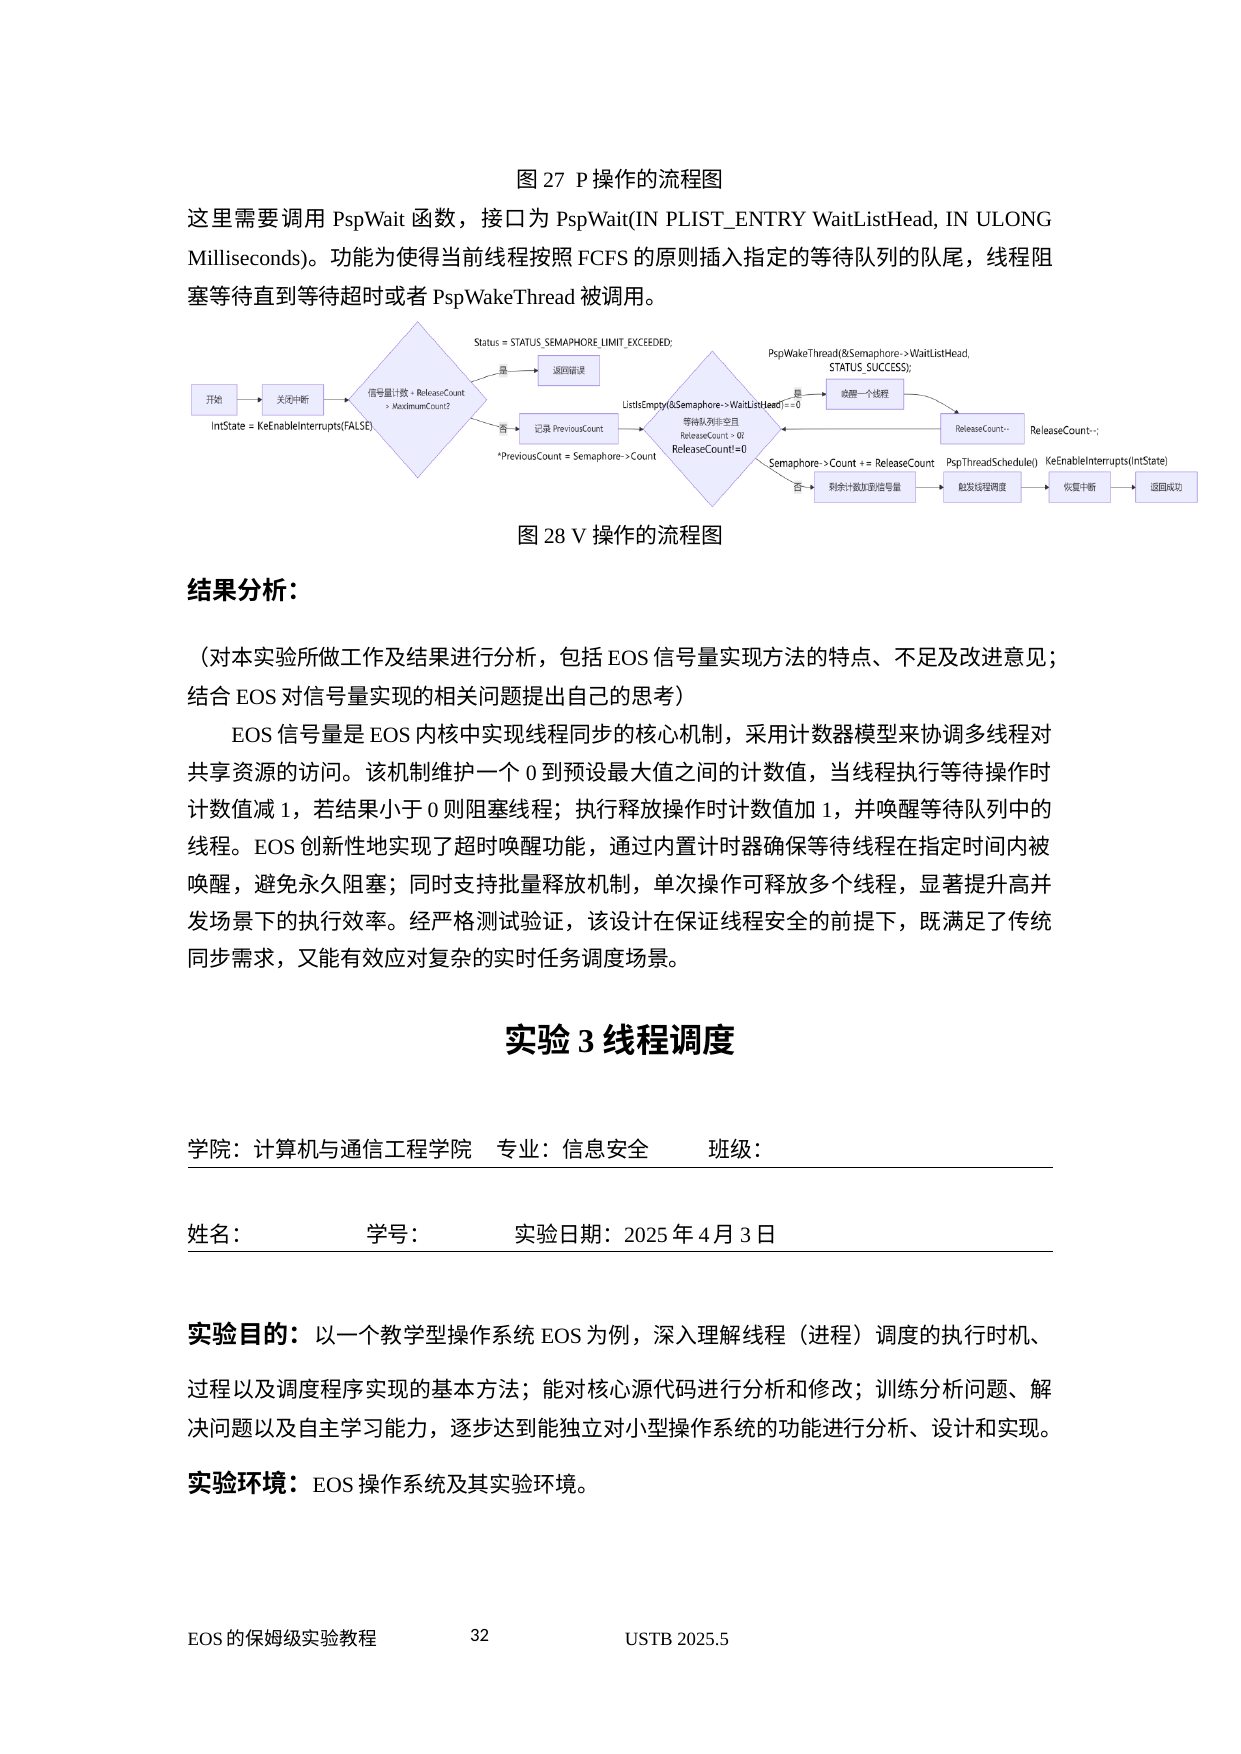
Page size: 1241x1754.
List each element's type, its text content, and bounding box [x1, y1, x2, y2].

text 实验环境：EOS操作系统及其实验环境。 [187, 1449, 1053, 1514]
text 这里需要调用PspWait函数，接口为PspWait(IN PLIST_ENTRY WaitListHead, IN ULONG Milliseconds)。功能为使得当前线程按照FCFS的原则插入指定的等待队列的队尾，线程阻塞等待直到等待超时或者PspWakeThread被调用。 [187, 201, 1053, 311]
text 姓名： 学号： 实验日期：2025年4月3日 [187, 1216, 1053, 1252]
text 结合EOS对信号量实现的相关问题提出自己的思考） [187, 678, 1053, 711]
text （对本实验所做工作及结果进行分析，包括EOS信号量实现方法的特点、不足及改进意见； [187, 639, 1053, 672]
text EOS信号量是EOS内核中实现线程同步的核心机制，采用计数器模型来协调多线程对共享资源的访问。该机制维护一个0到预设最大值之间的计数值，当线程执行等待操作时计数值减1，若结果小于0则阻塞线程；执行释放操作时计数值加1，并唤醒等待队列中的线程。EOS创新性地实现了超时唤醒功能，通过内置计时器确保等待线程在指定时间内被唤醒，避免永久阻塞；同时支持批量释放机制，单次操作可释放多个线程，显著提升高并发场景下的执行效率。经严格测试验证，该设计在保证线程安全的前提下，既满足了传统同步需求，又能有效应对复杂的实时任务调度场景。 [187, 717, 1053, 973]
text 学院：计算机与通信工程学院 专业：信息安全 班级： [187, 1132, 1053, 1168]
text 结果分析： [187, 556, 1053, 621]
text 图28 V 操作的流程图 [187, 518, 1053, 550]
text 实验目的：以一个教学型操作系统EOS为例，深入理解线程（进程）调度的执行时机、过程以及调度程序实现的基本方法；能对核心源代码进行分析和修改；训练分析问题、解决问题以及自主学习能力，逐步达到能独立对小型操作系统的功能进行分析、设计和实现。 [187, 1300, 1053, 1443]
subtitle 实验3 线程调度 [187, 1005, 1053, 1070]
picture [187, 317, 1201, 511]
text 图27 P操作的流程图 [187, 162, 1053, 194]
